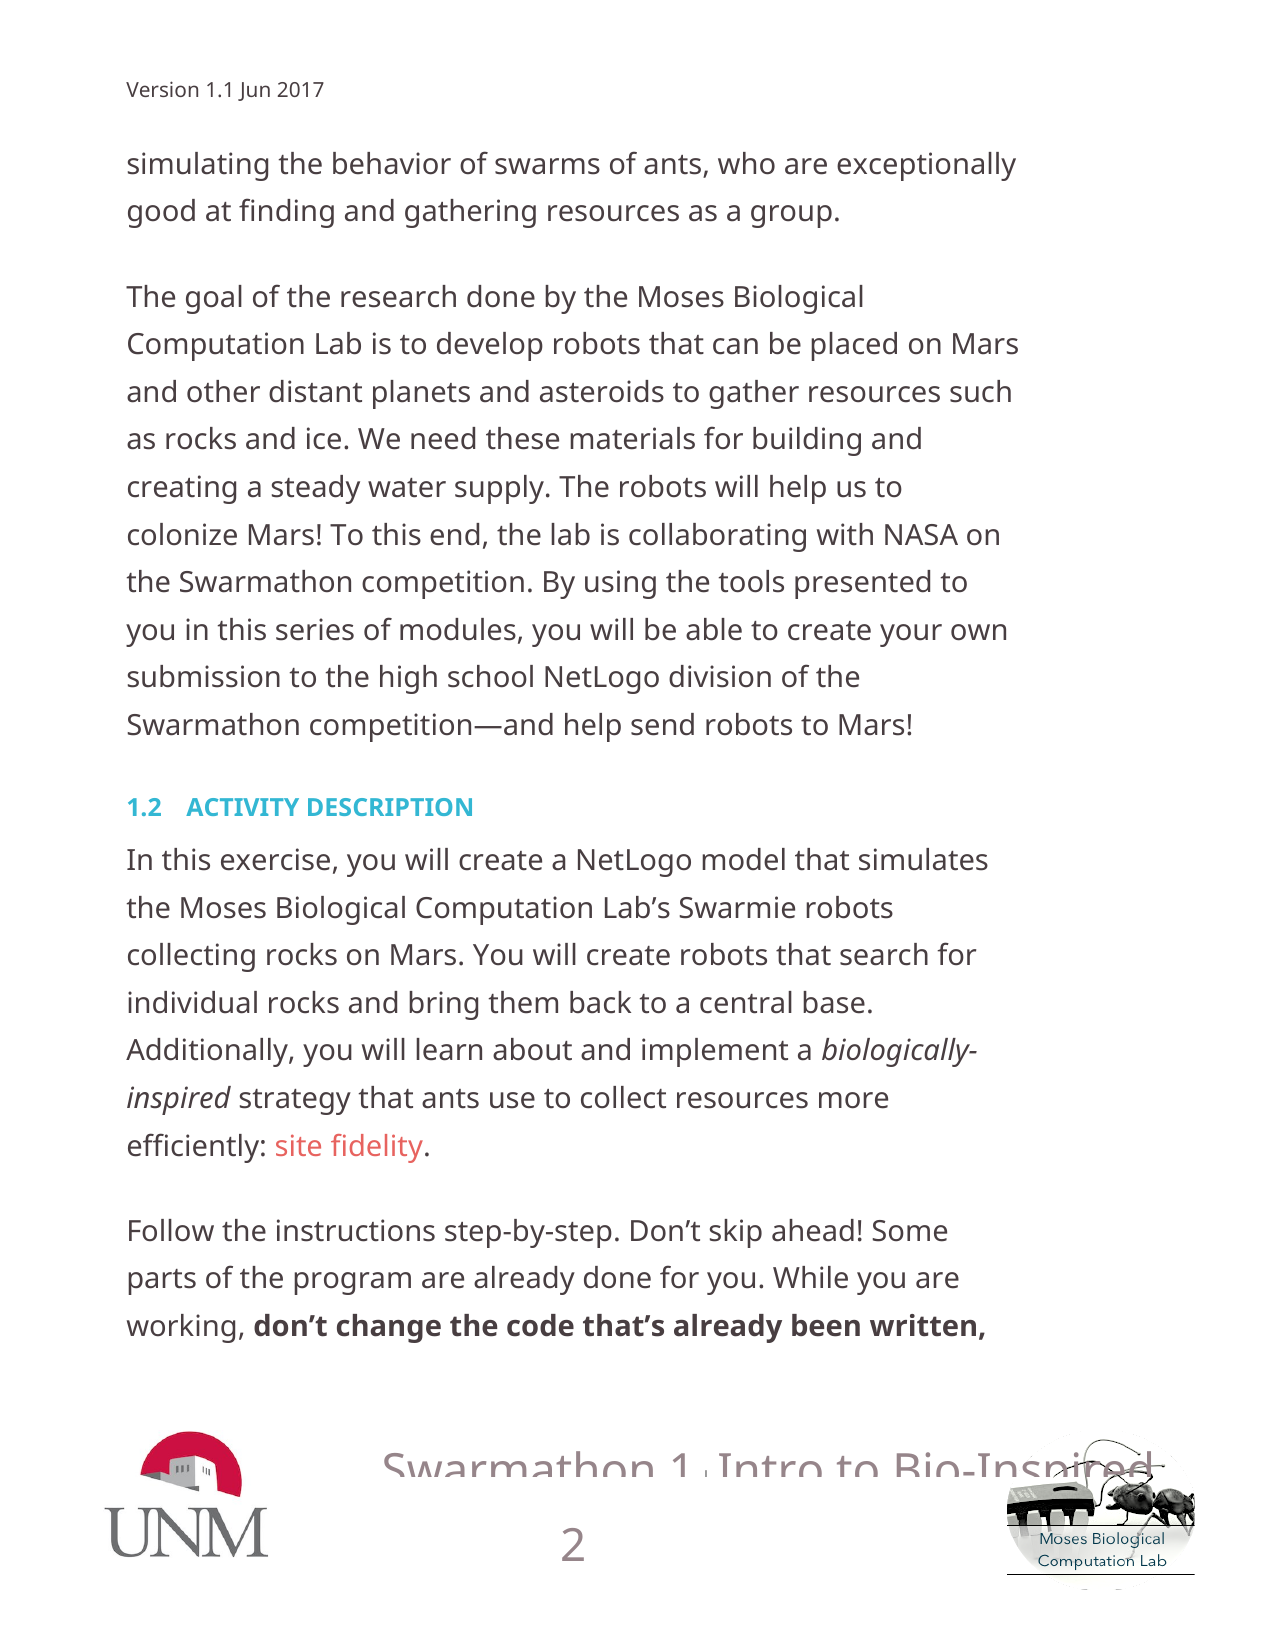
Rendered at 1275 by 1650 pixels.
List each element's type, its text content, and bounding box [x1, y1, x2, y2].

text The goal of the research done by the Moses Biological Computation Lab is to develop robots that can be placed on Mars and other distant planets and asteroids to gather resources such as rocks and ice. We need these materials for building and creating a steady water supply. The robots will help us to colonize Mars! To this end, the lab is collaborating with NASA on the Swarmathon competition. By using the tools presented to you in this series of modules, you will be able to create your own submission to the high school NetLogo division of the Swarmathon competition—and help send robots to Mars! [126, 276, 1020, 744]
picture [103, 1430, 269, 1558]
picture [1007, 1431, 1195, 1590]
subtitle activity description [126, 789, 1020, 823]
text In this exercise, you will create a NetLogo model that simulates the Moses Biological Computation Lab’s Swarmie robots collecting rocks on Mars. You will create robots that search for individual rocks and bring them back to a central base. Additionally, you will learn about and implement a biologically-inspired strategy that ants use to collect resources more efficiently: site fidelity. [126, 839, 1020, 1164]
